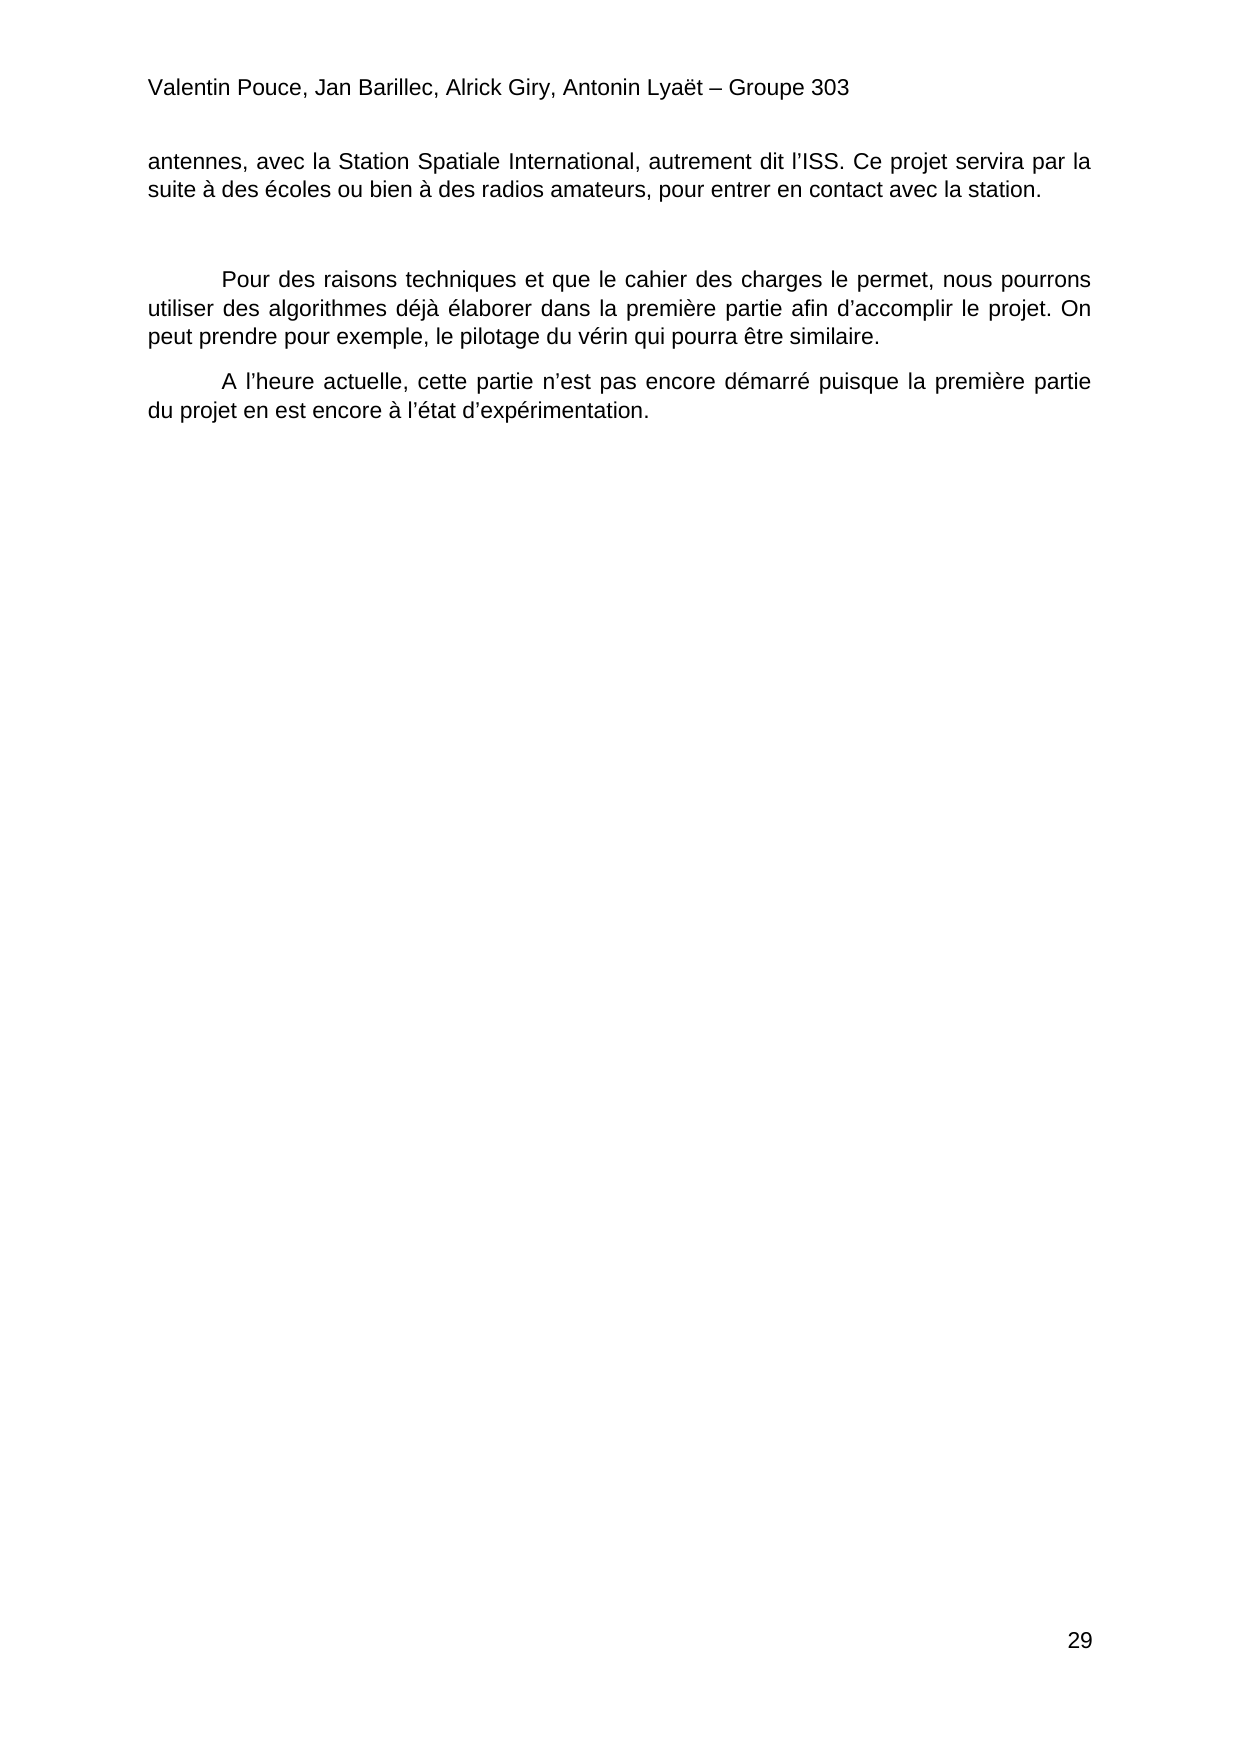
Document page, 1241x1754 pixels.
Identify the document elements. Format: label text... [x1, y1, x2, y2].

text Pour des raisons techniques et que le cahier des charges le permet, nous pourrons utiliser des algorithmes déjà élaborer dans la première partie afin d’accomplir le projet. On peut prendre pour exemple, le pilotage du vérin qui pourra être similaire. [148, 266, 1093, 349]
text A l’heure actuelle, cette partie n’est pas encore démarré puisque la première partie du projet en est encore à l’état d’expérimentation. [148, 368, 1093, 423]
